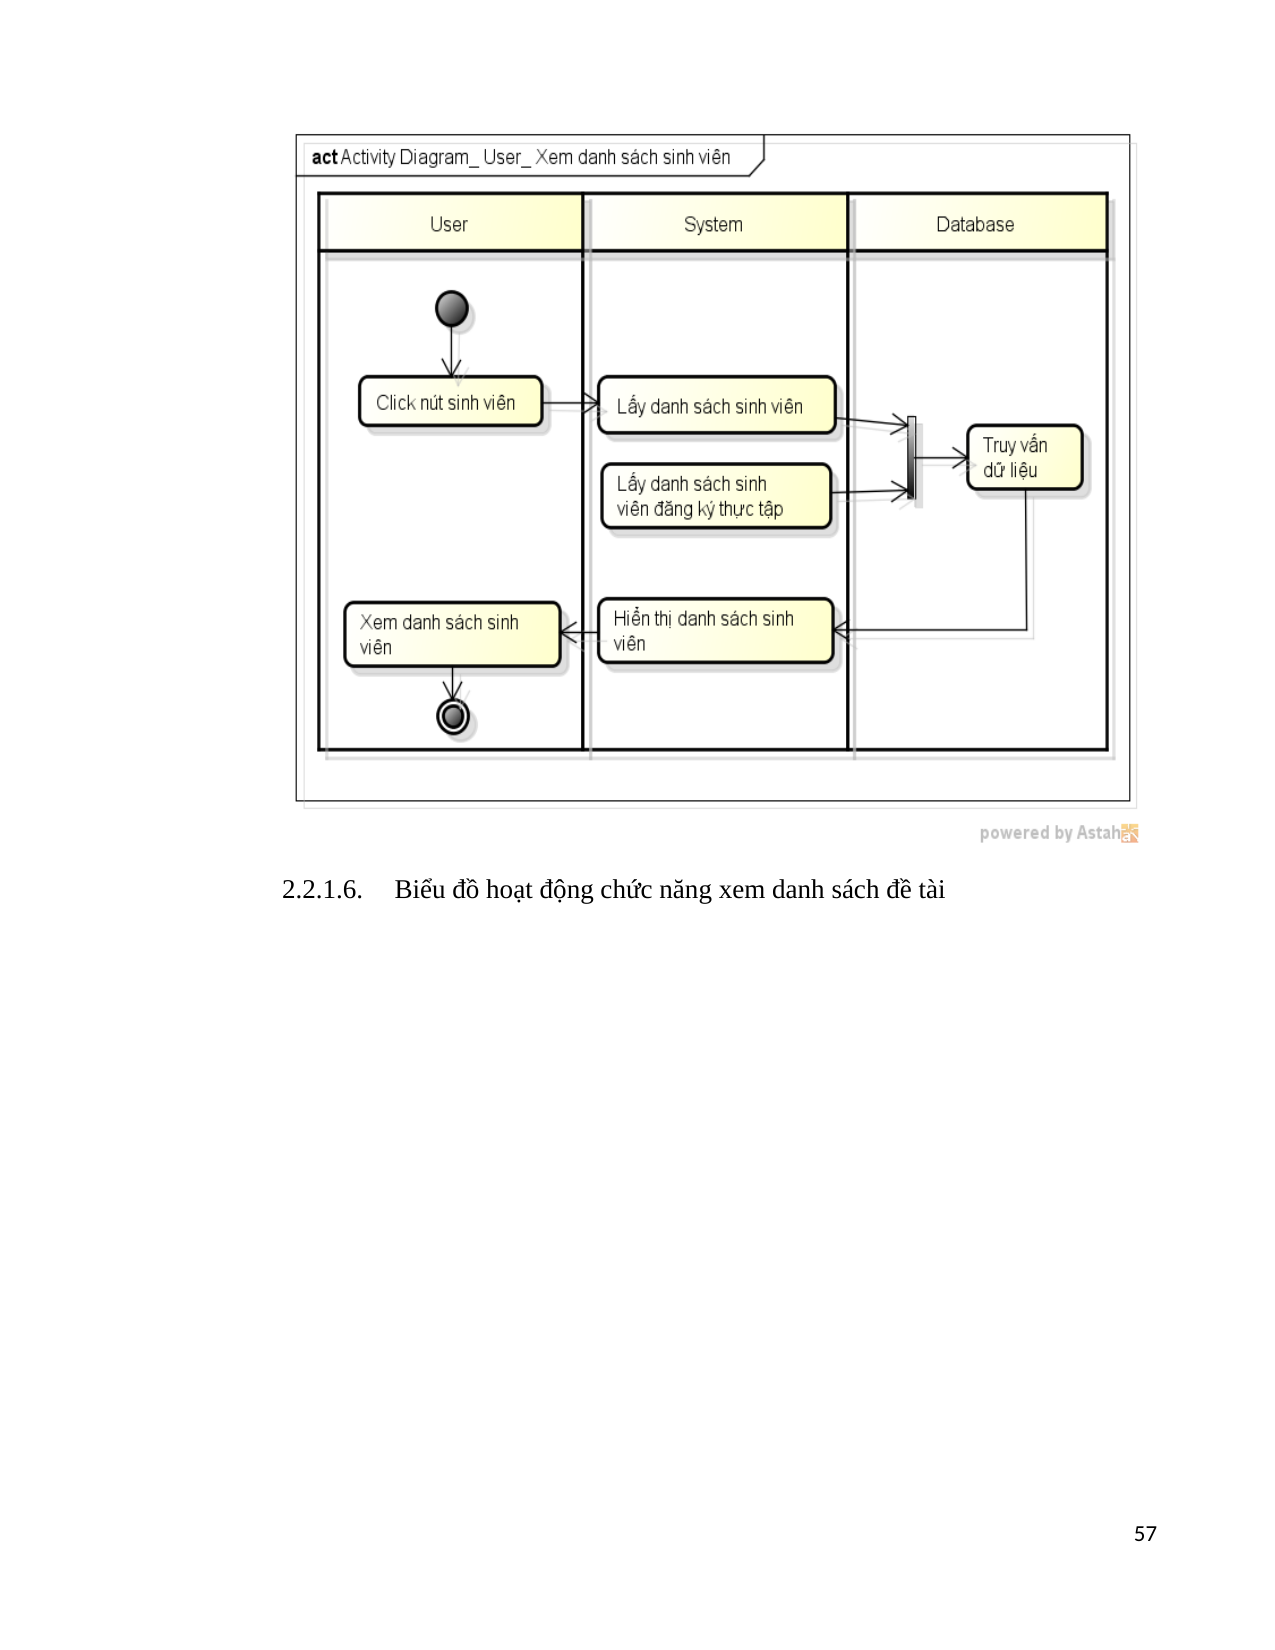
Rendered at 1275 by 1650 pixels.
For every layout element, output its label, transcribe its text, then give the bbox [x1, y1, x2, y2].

picture [281, 118, 1144, 849]
list Biểu đồ hoạt động chức năng xem danh sách đề tài [282, 874, 1157, 905]
